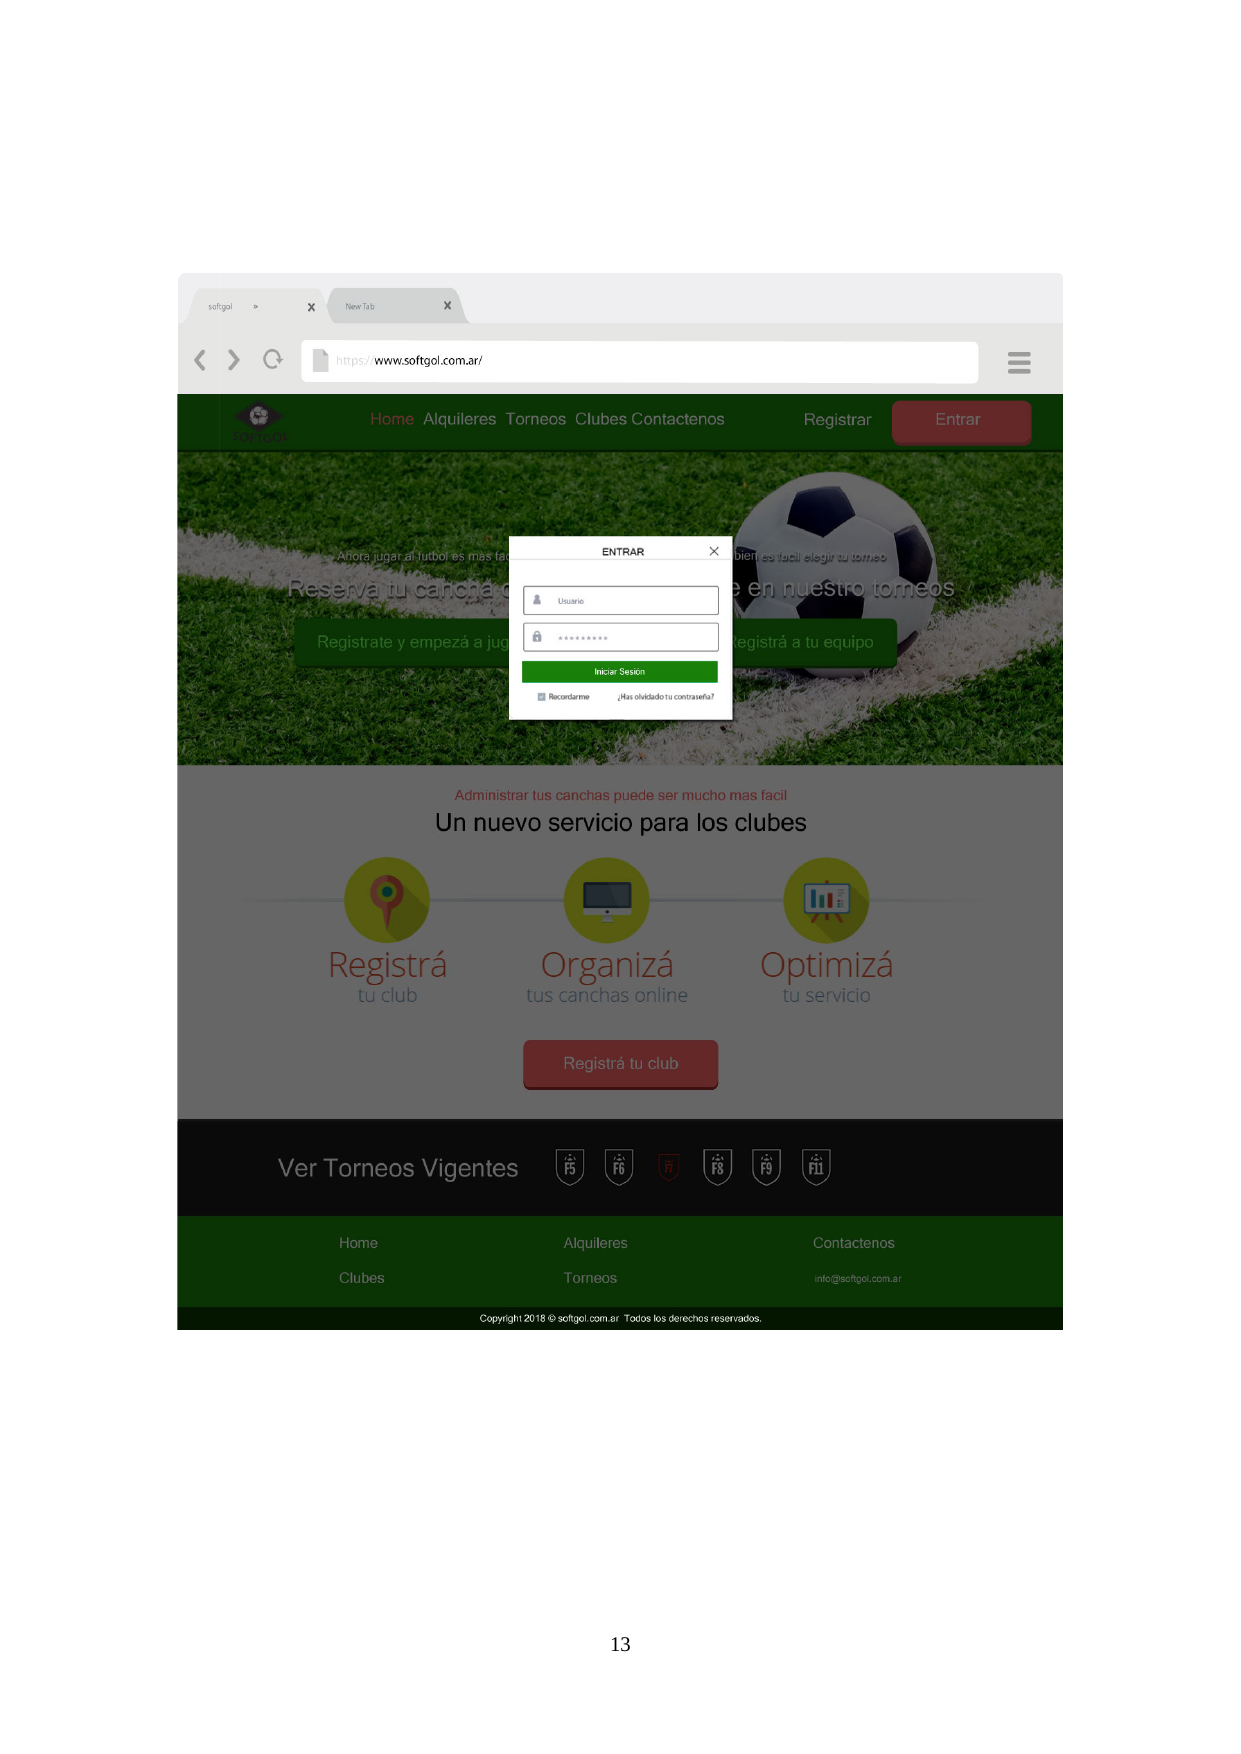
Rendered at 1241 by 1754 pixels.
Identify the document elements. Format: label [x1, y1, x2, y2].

picture [177, 267, 1063, 1330]
